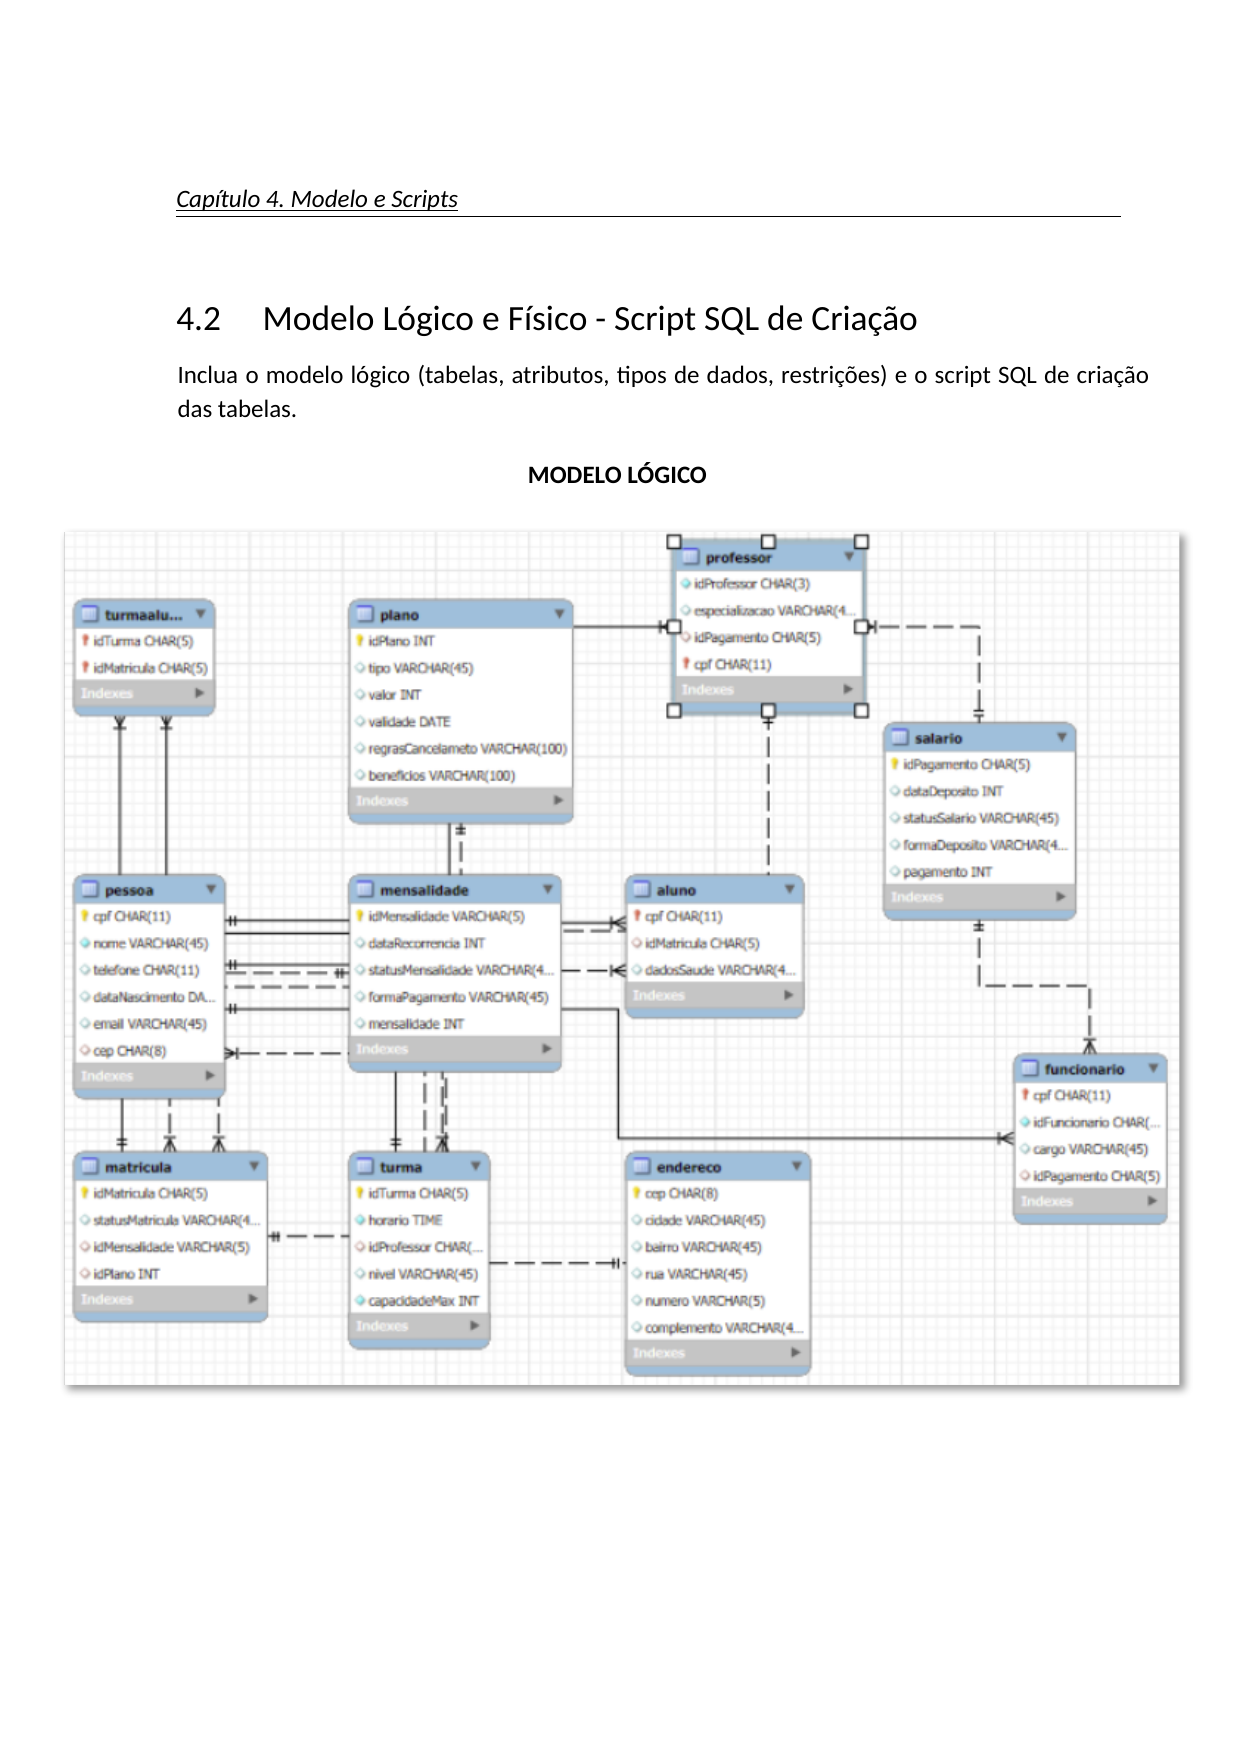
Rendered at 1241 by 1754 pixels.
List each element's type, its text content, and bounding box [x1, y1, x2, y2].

picture [64, 532, 1180, 1385]
text Inclua o modelo lógico (tabelas, atributos, tipos de dados, restrições) e o script SQL de criação das tabelas. [177, 360, 1151, 423]
subtitle 4.2 Modelo Lógico e Físico - Script SQL de Criação [176, 249, 1151, 339]
text Capítulo 4. Modelo e Scripts [176, 184, 1151, 247]
text MODELO LÓGICO [177, 459, 1151, 490]
